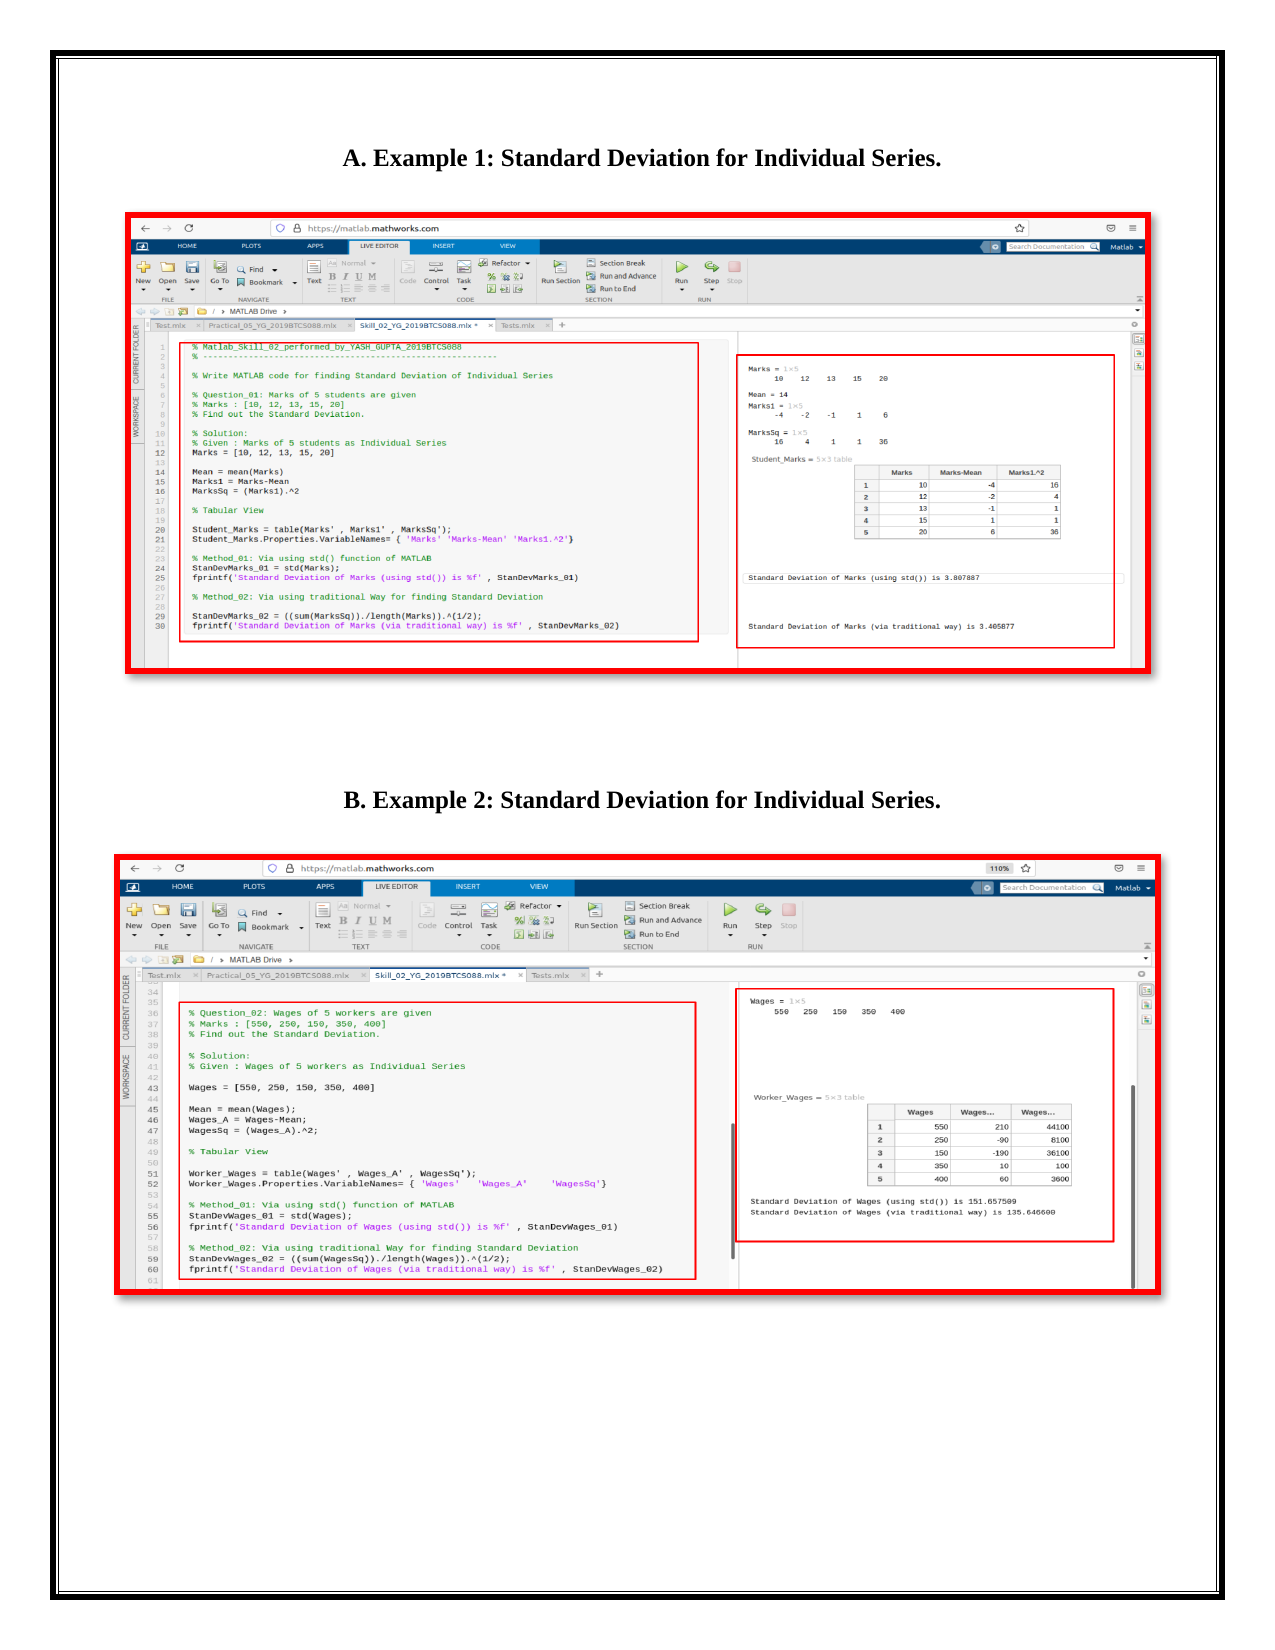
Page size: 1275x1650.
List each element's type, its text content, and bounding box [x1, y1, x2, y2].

picture [131, 218, 1145, 668]
picture [120, 860, 1155, 1289]
